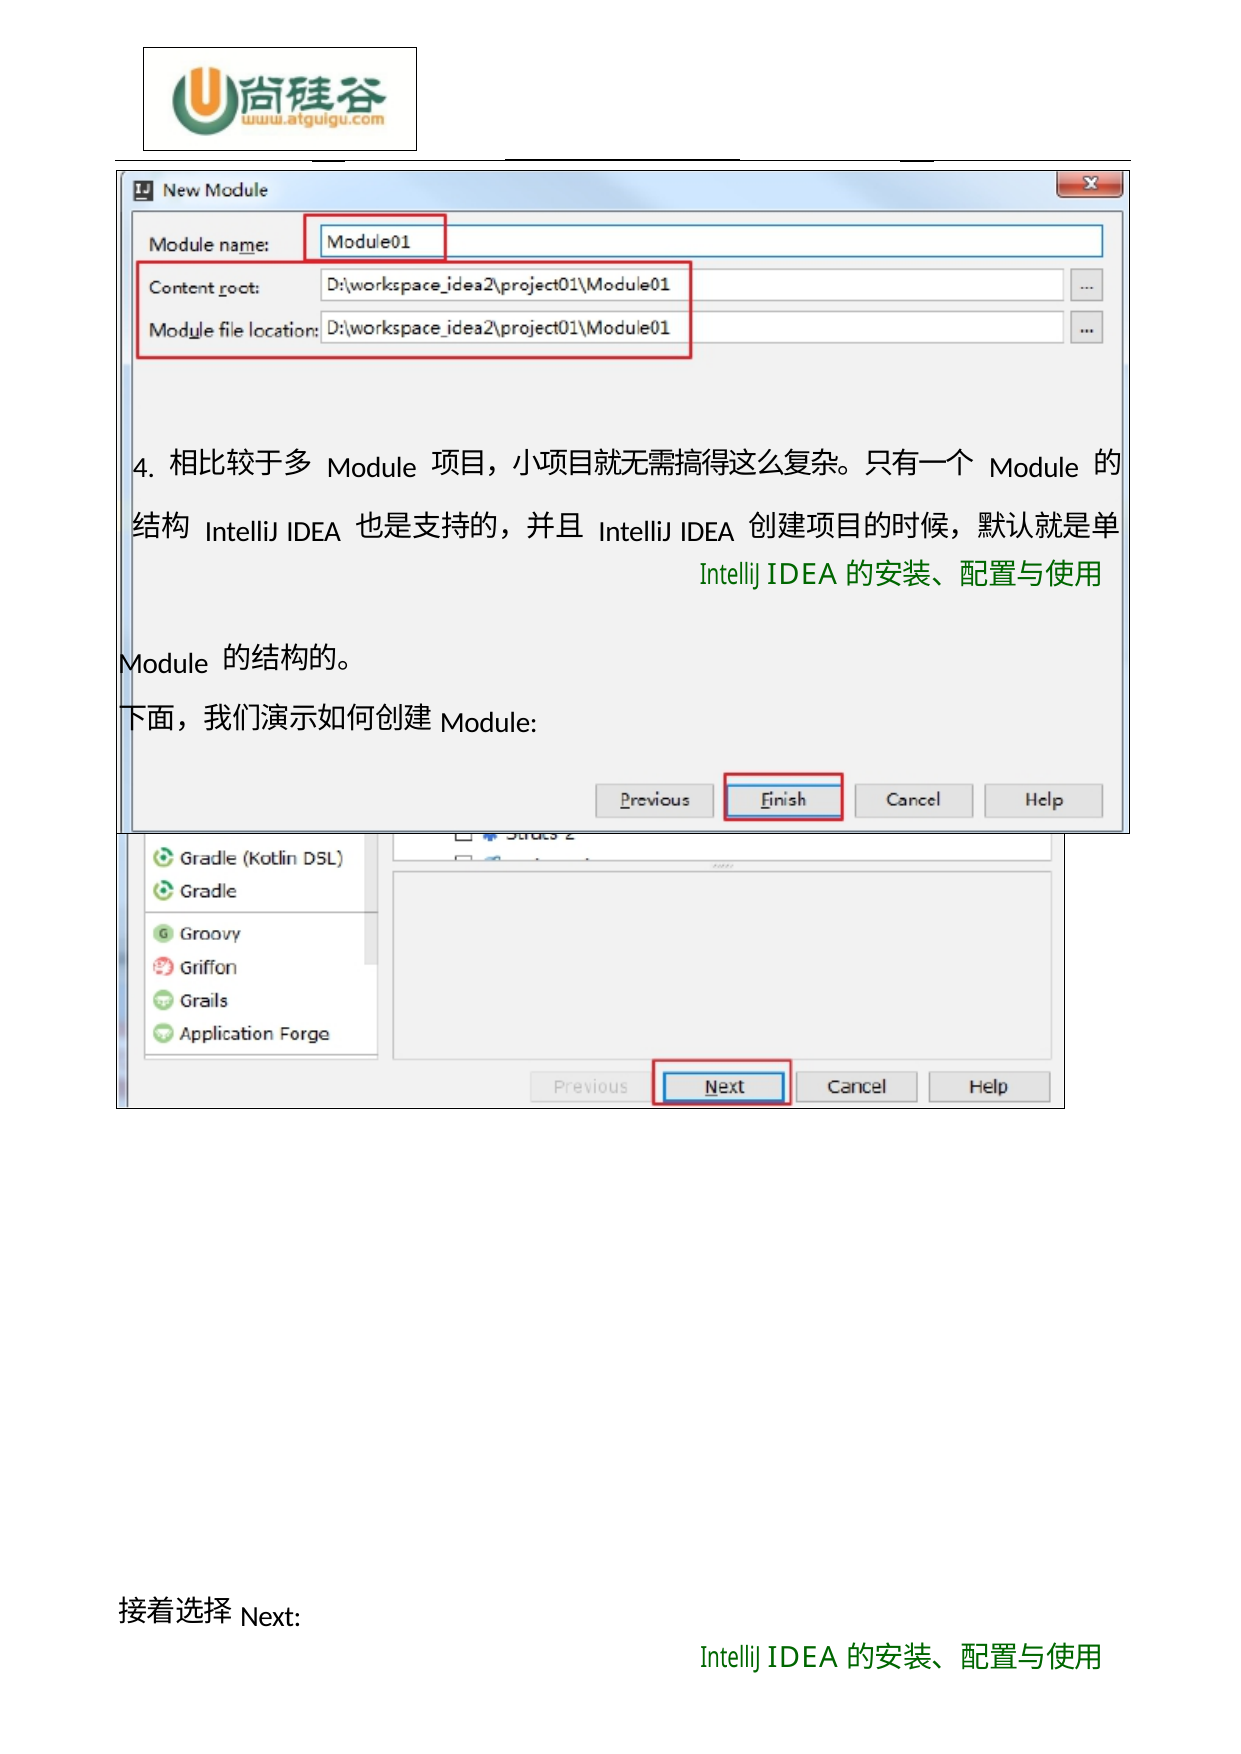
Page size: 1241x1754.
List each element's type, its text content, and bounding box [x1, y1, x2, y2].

text IntelliJ IDEA 的安装、配置与使用 [699, 549, 1171, 593]
picture [117, 171, 1129, 833]
text 结构 IntelliJ IDEA 也是支持的，并且 IntelliJ IDEA 创建项目的时候，默认就是单 [133, 509, 1171, 549]
picture [144, 48, 416, 150]
text 4. 相比较于多 Module 项目，小项目就无需搞得这么复杂。只有一个 Module 的 [133, 452, 1171, 484]
picture [117, 834, 1064, 1108]
text 接着选择 Next: [118, 1601, 1171, 1633]
text IntelliJ IDEA 的安装、配置与使用 [700, 1633, 1171, 1676]
text 下面，我们演示如何创建 Module: [118, 705, 1171, 740]
text Module 的结构的。 [118, 647, 1171, 680]
